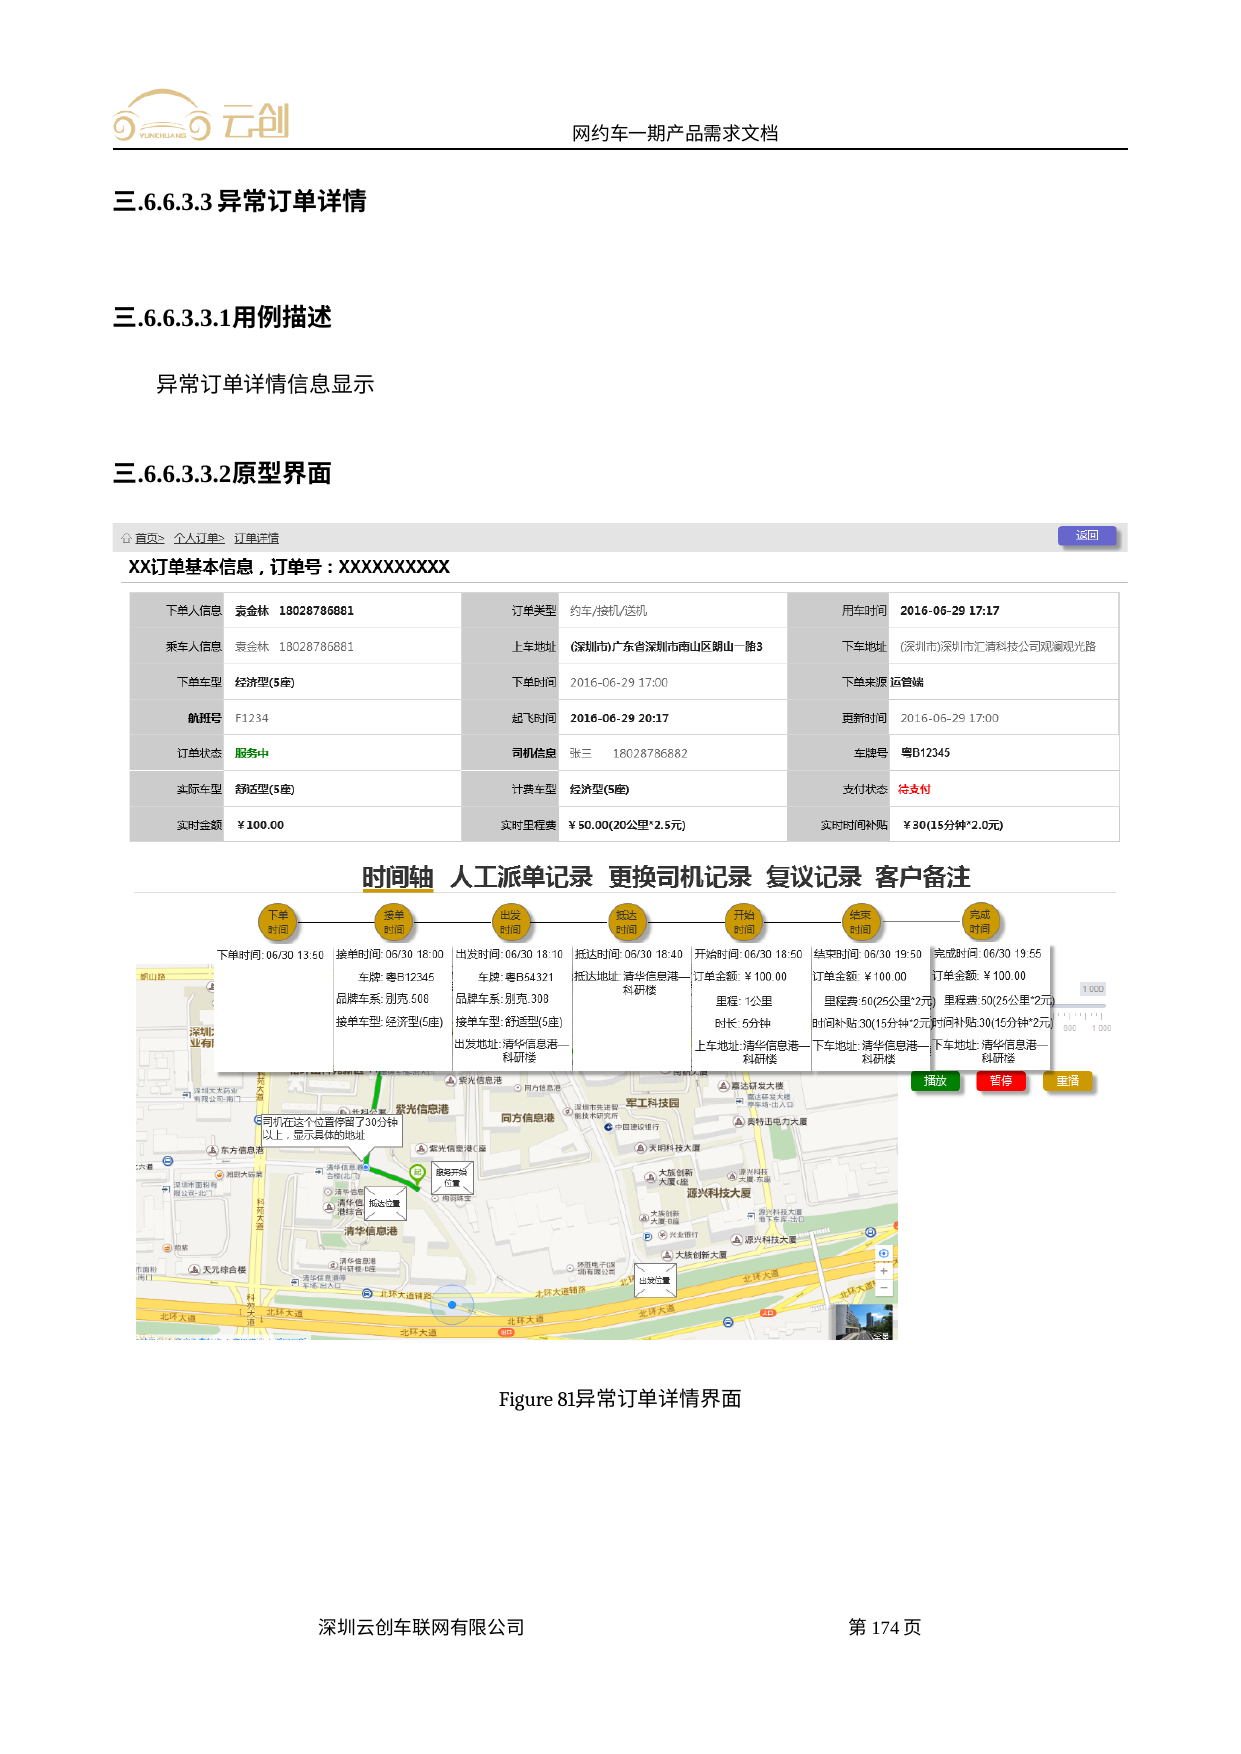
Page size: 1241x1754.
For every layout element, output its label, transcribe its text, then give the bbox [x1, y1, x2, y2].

subtitle 用例描述 [112, 283, 1128, 348]
subtitle 异常订单详情 [112, 167, 1128, 232]
picture [112, 523, 1128, 1345]
subtitle 原型界面 [112, 439, 1128, 504]
picture [112, 88, 289, 141]
list 异常订单详情信息显示 [112, 366, 1128, 399]
